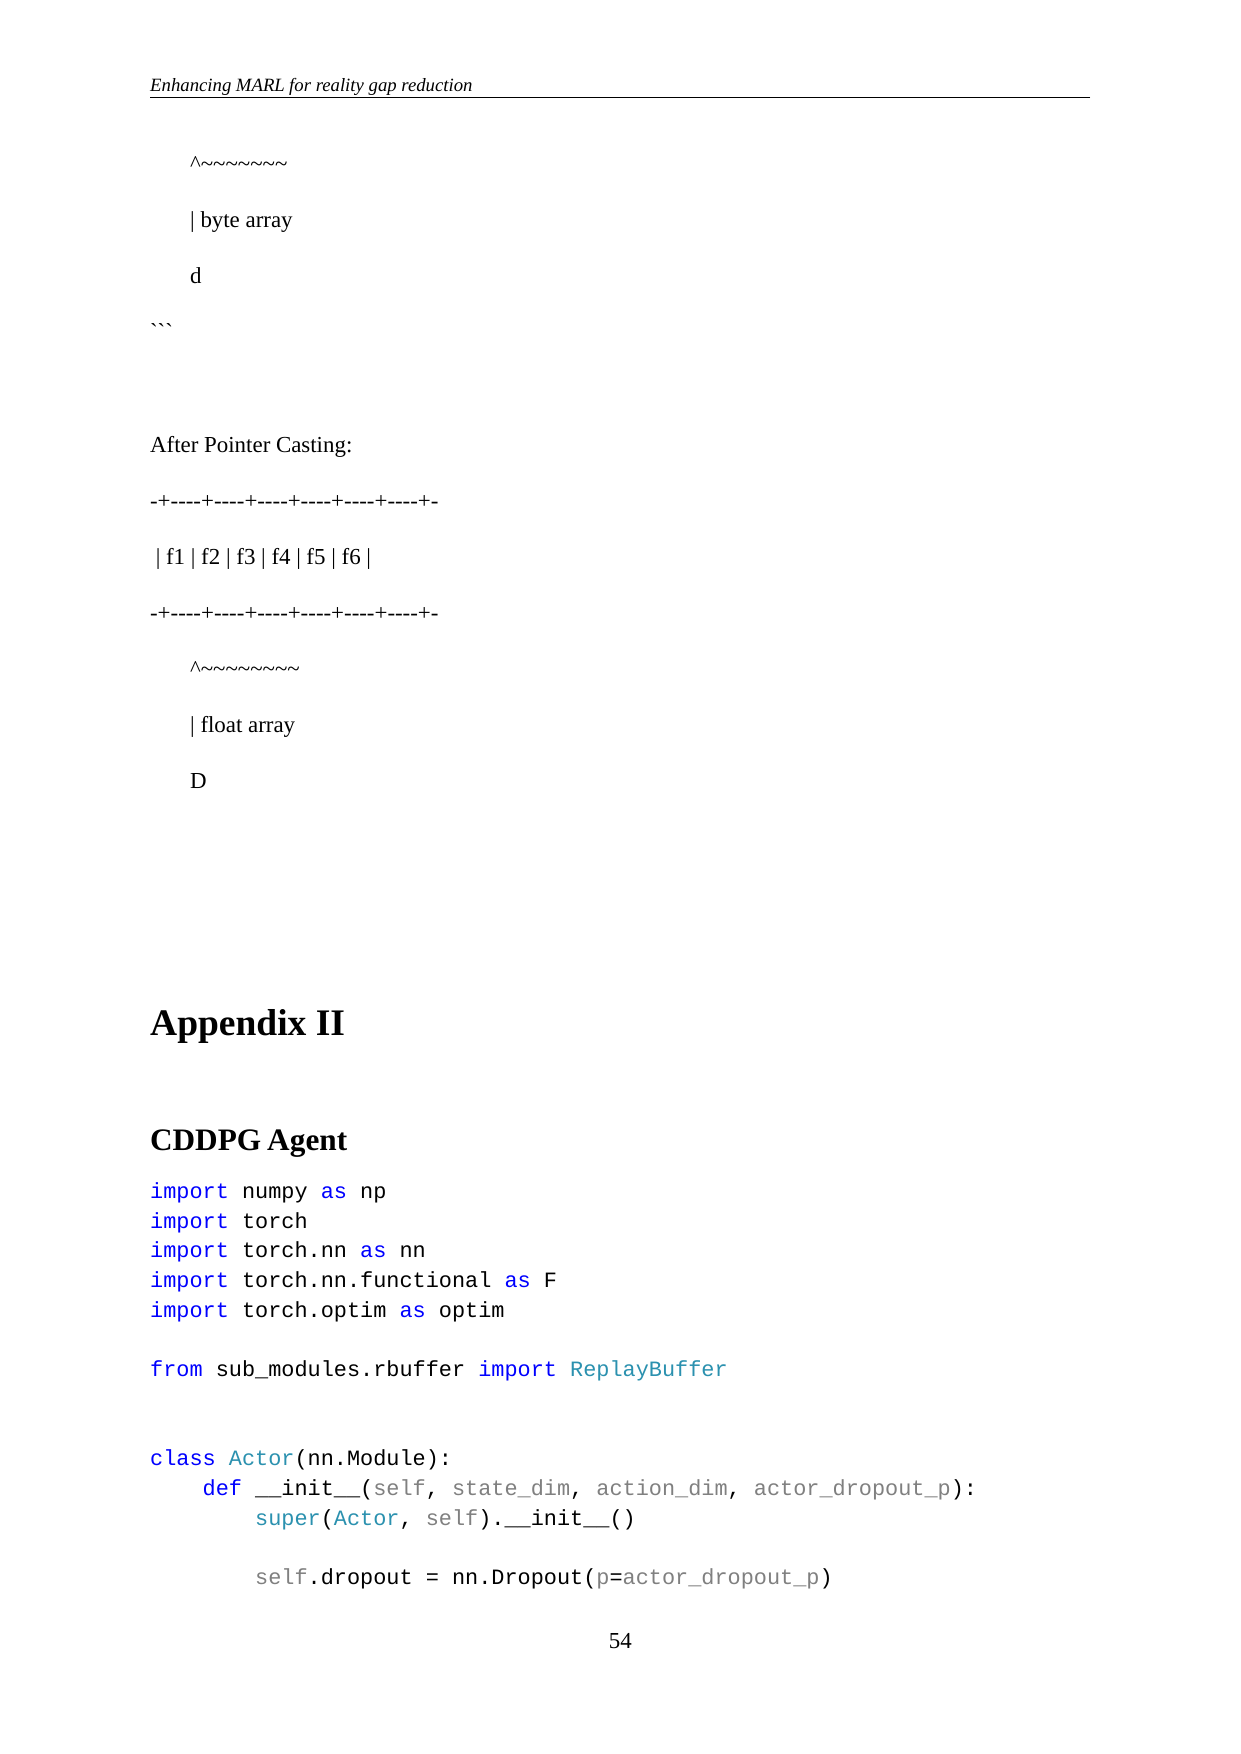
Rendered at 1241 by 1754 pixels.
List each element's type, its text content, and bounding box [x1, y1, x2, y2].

text class Actor(nn.Module): [150, 1442, 1090, 1472]
text import numpy as np [150, 1175, 1090, 1205]
text import torch [150, 1205, 1090, 1234]
text import torch.optim as optim [150, 1294, 1090, 1324]
subtitle CDDPG Agent [150, 1121, 1090, 1157]
text super(Actor, self).__init__() [150, 1502, 1090, 1531]
text D [150, 768, 1090, 794]
text self.dropout = nn.Dropout(p=actor_dropout_p) [150, 1561, 1090, 1591]
text def __init__(self, state_dim, action_dim, actor_dropout_p): [150, 1472, 1090, 1502]
text ``` [150, 318, 1090, 345]
text import torch.nn.functional as F [150, 1264, 1090, 1294]
text | float array [150, 711, 1090, 738]
text After Pointer Casting: [150, 431, 1090, 457]
text ^~~~~~~~ [150, 150, 1090, 176]
text import torch.nn as nn [150, 1234, 1090, 1264]
text d [150, 262, 1090, 289]
text from sub_modules.rbuffer import ReplayBuffer [150, 1353, 1090, 1383]
text | byte array [150, 206, 1090, 232]
subtitle Appendix II [150, 1001, 1090, 1044]
text | f1 | f2 | f3 | f4 | f5 | f6 | [150, 543, 1090, 569]
text ^~~~~~~~~ [150, 655, 1090, 682]
text -+----+----+----+----+----+----+- [150, 487, 1090, 513]
text -+----+----+----+----+----+----+- [150, 599, 1090, 626]
